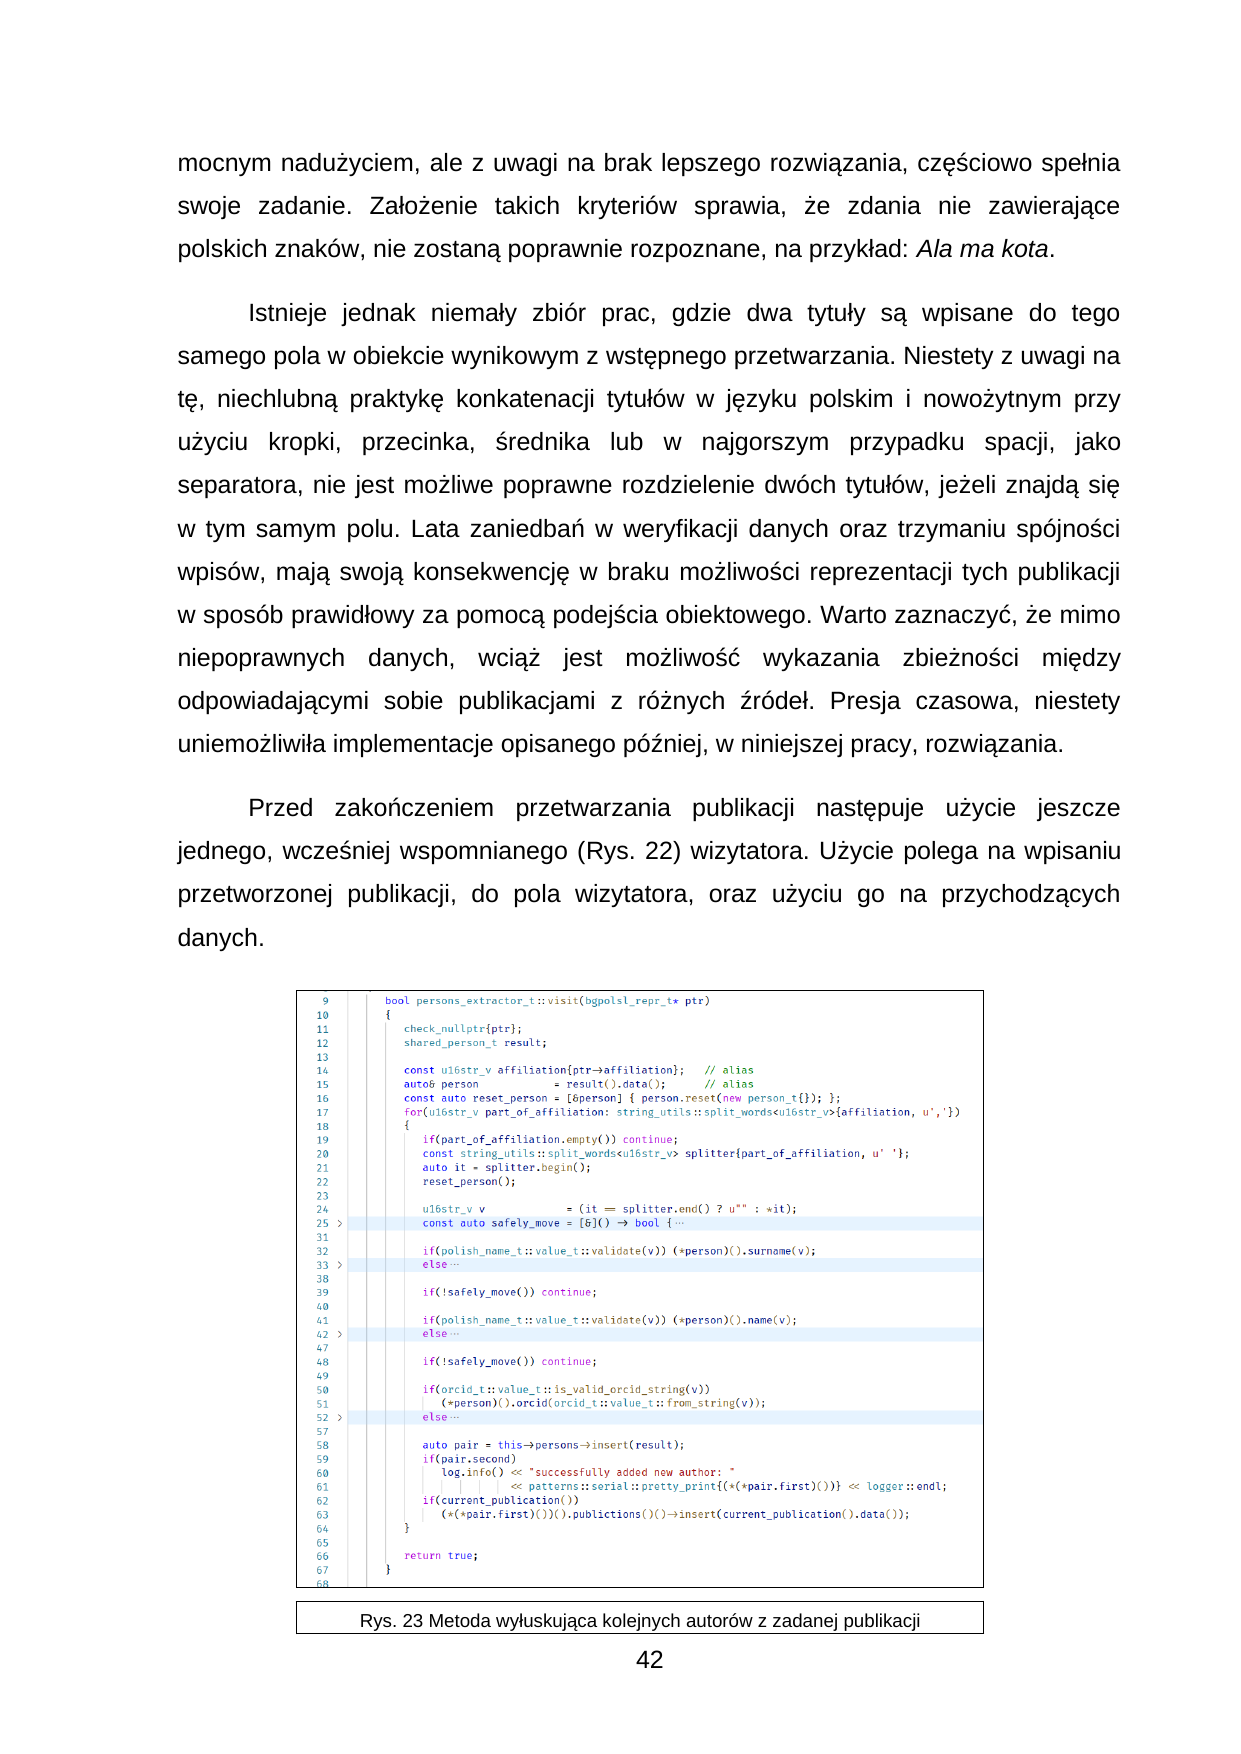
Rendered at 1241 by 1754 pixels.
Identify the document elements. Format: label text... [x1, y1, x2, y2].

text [177, 148, 1122, 263]
text Istnieje jednak niemały zbiór prac, gdzie dwa tytuły są wpisane do tego samego pola w obiekcie wynikowym z wstępnego przetwarzania. Niestety z uwagi na tę, niechlubną praktykę konkatenacji tytułów w języku polskim i nowożytnym przy użyciu kropki, przecinka, średnika lub w najgorszym przypadku spacji, jako separatora, nie jest możliwe poprawne rozdzielenie dwóch tytułów, jeżeli znajdą się w tym samym polu. Lata zaniedbań w weryfikacji danych oraz trzymaniu spójności wpisów, mają swoją konsekwencję w braku możliwości reprezentacji tych publikacji w sposób prawidłowy za pomocą podejścia obiektowego. Warto zaznaczyć, że mimo niepoprawnych danych, wciąż jest możliwość wykazania zbieżności między odpowiadającymi sobie publikacjami z różnych źródeł. Presja czasowa, niestety uniemożliwiła implementacje opisanego później, w niniejszej pracy, rozwiązania. [177, 298, 1122, 758]
text Przed zakończeniem przetwarzania publikacji następuje użycie jeszcze jednego, wcześniej wspomnianego (Rys. 21) wizytatora. Użycie polega na wpisaniu przetworzonej publikacji, do pola wizytatora, oraz użyciu go na przychodzących danych. [177, 793, 1122, 951]
picture [297, 991, 983, 1587]
